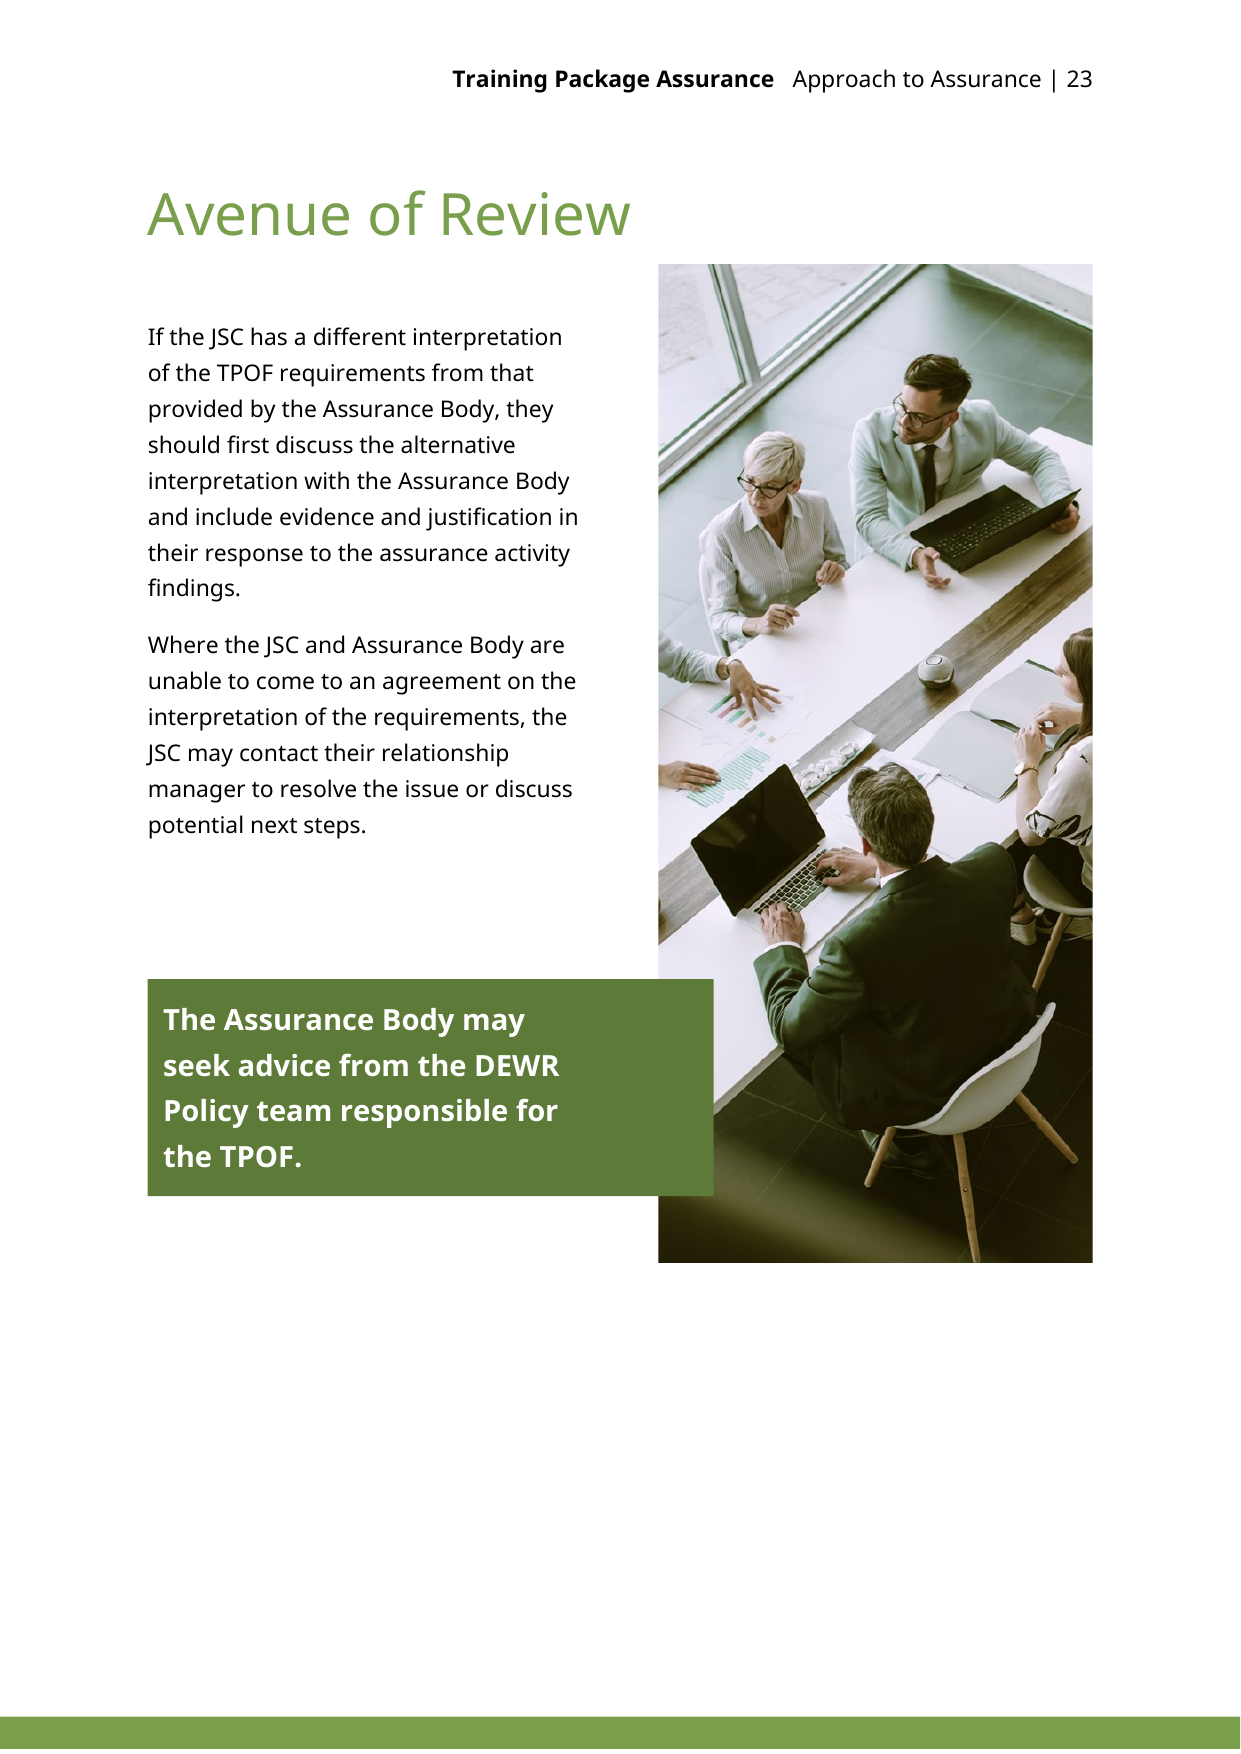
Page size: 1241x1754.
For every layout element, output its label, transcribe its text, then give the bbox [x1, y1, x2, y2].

text If the JSC has a different interpretation of the TPOF requirements from that provided by the Assurance Body, they should first discuss the alternative interpretation with the Assurance Body and include evidence and justification in their response to the assurance activity findings. [148, 321, 583, 604]
picture [658, 264, 1093, 1263]
subtitle Avenue of Review [148, 173, 1092, 252]
text Where the JSC and Assurance Body are unable to come to an agreement on the interpretation of the requirements, the JSC may contact their relationship manager to resolve the issue or discuss potential next steps. [148, 629, 583, 840]
